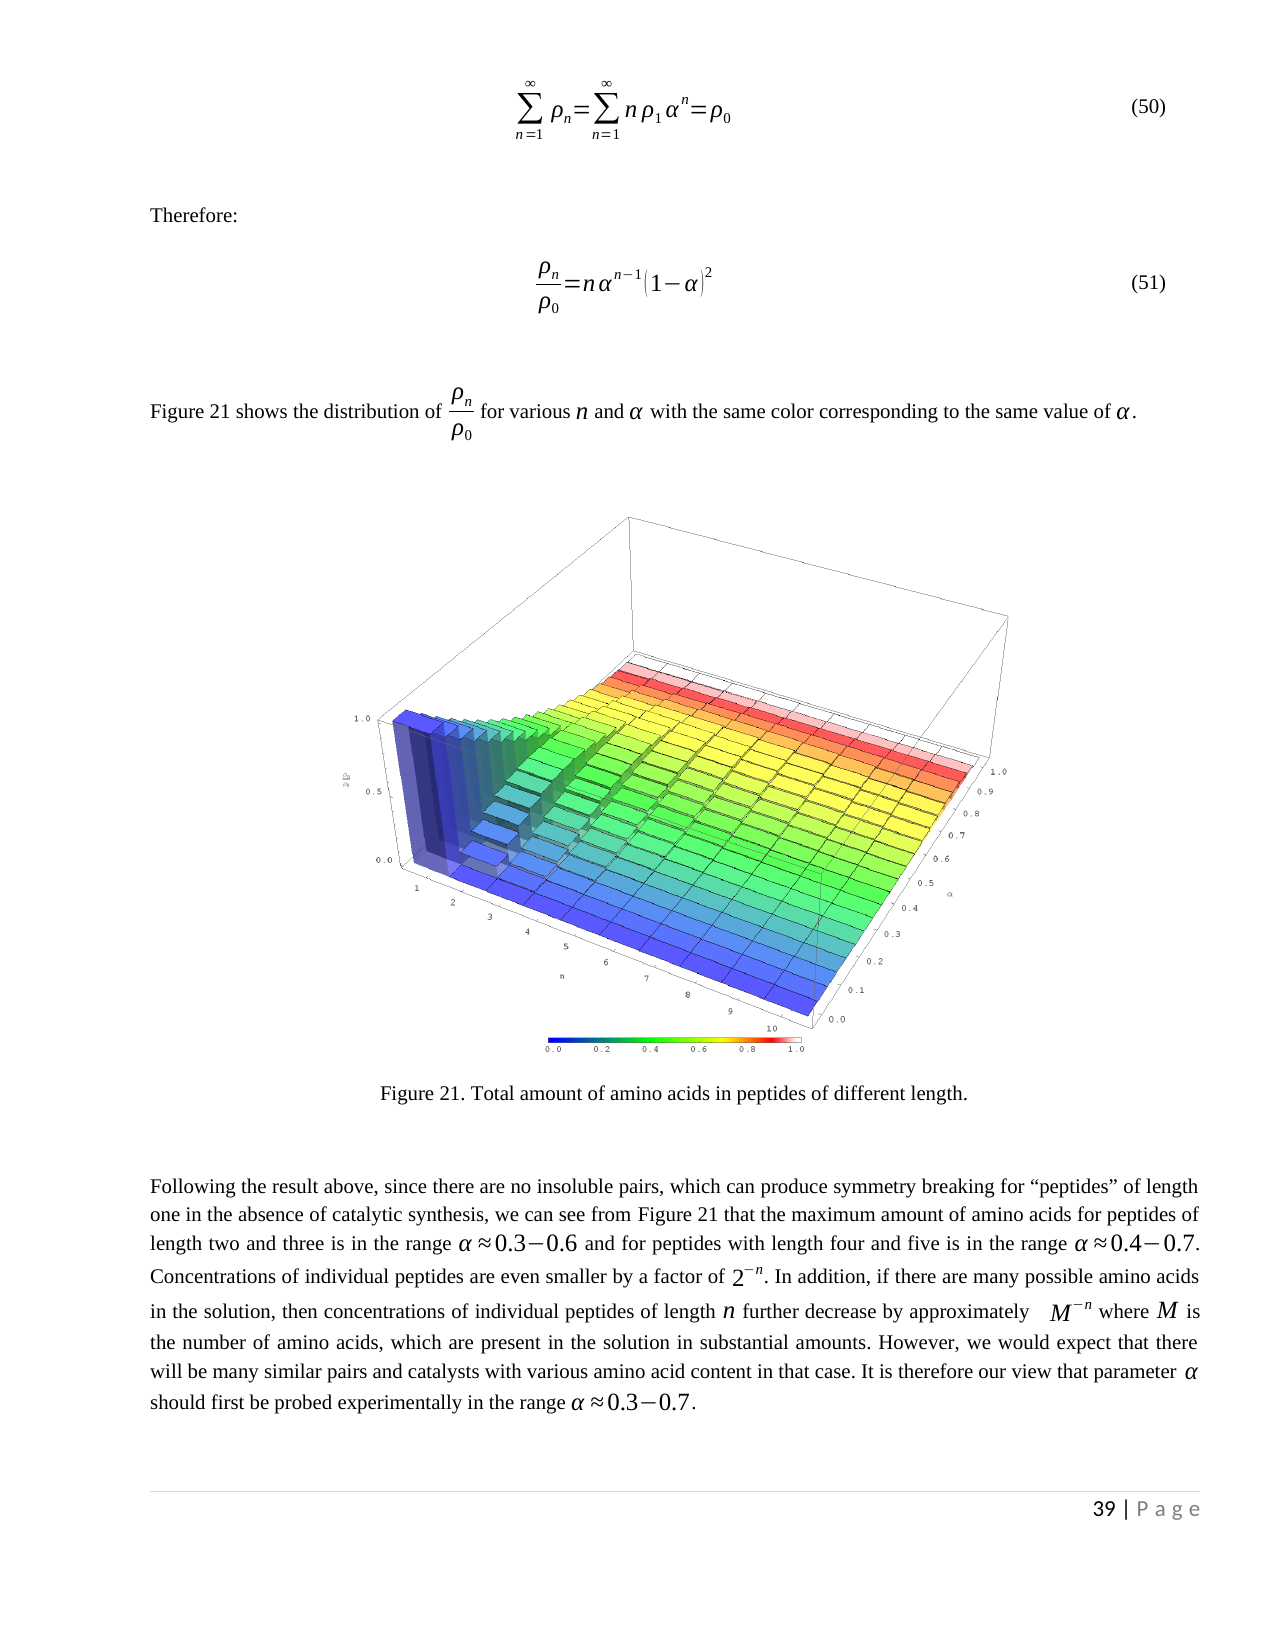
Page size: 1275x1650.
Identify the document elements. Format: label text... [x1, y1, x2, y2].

table_header (50) [1097, 75, 1200, 154]
table_header [150, 251, 1097, 329]
picture [341, 517, 1009, 1056]
text Figure 21 shows the distribution of for various and with the same color corresponding to the same value of . [150, 378, 1200, 444]
table_header [150, 75, 1097, 154]
text Following the result above, since there are no insoluble pairs, which can produce symmetry breaking for “peptides” of length one in the absence of catalytic synthesis, we can see from Figure 21 that the maximum amount of amino acids for peptides of length two and three is in the range and for peptides with length four and five is in the range . Concentrations of individual peptides are even smaller by a factor of . In addition, if there are many possible amino acids in the solution, then concentrations of individual peptides of length further decrease by approximately where is the number of amino acids, which are present in the solution in substantial amounts. However, we would expect that there will be many similar pairs and catalysts with various amino acid content in that case. It is therefore our view that parameter should first be probed experimentally in the range . [150, 1174, 1200, 1416]
table_header (51) [1097, 251, 1200, 329]
text Therefore: [150, 203, 1200, 227]
text Figure 21. Total amount of amino acids in peptides of different length. [150, 1081, 1200, 1105]
